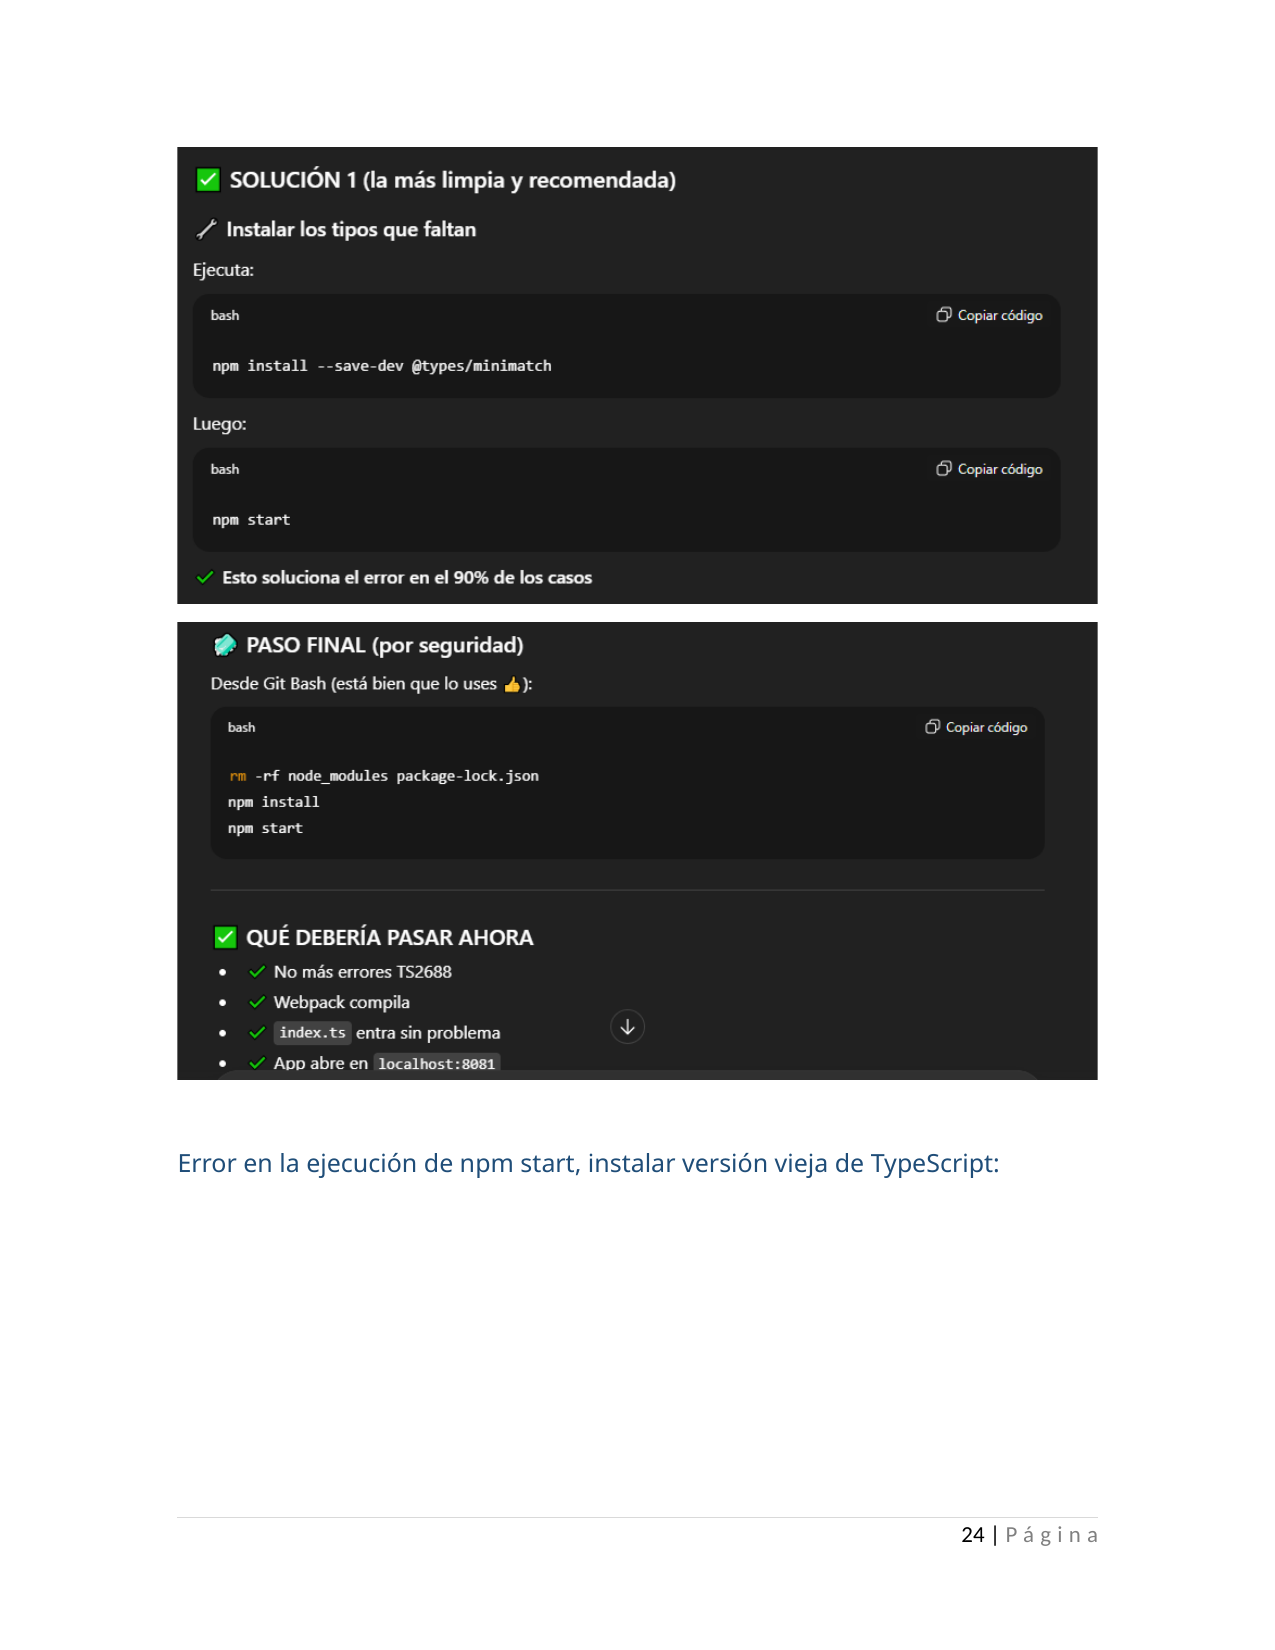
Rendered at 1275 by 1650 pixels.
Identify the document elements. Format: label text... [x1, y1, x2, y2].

picture [177, 147, 1098, 604]
picture [177, 622, 1098, 1080]
subtitle Error en la ejecución de npm start, instalar versión vieja de TypeScript: [177, 1146, 1098, 1179]
